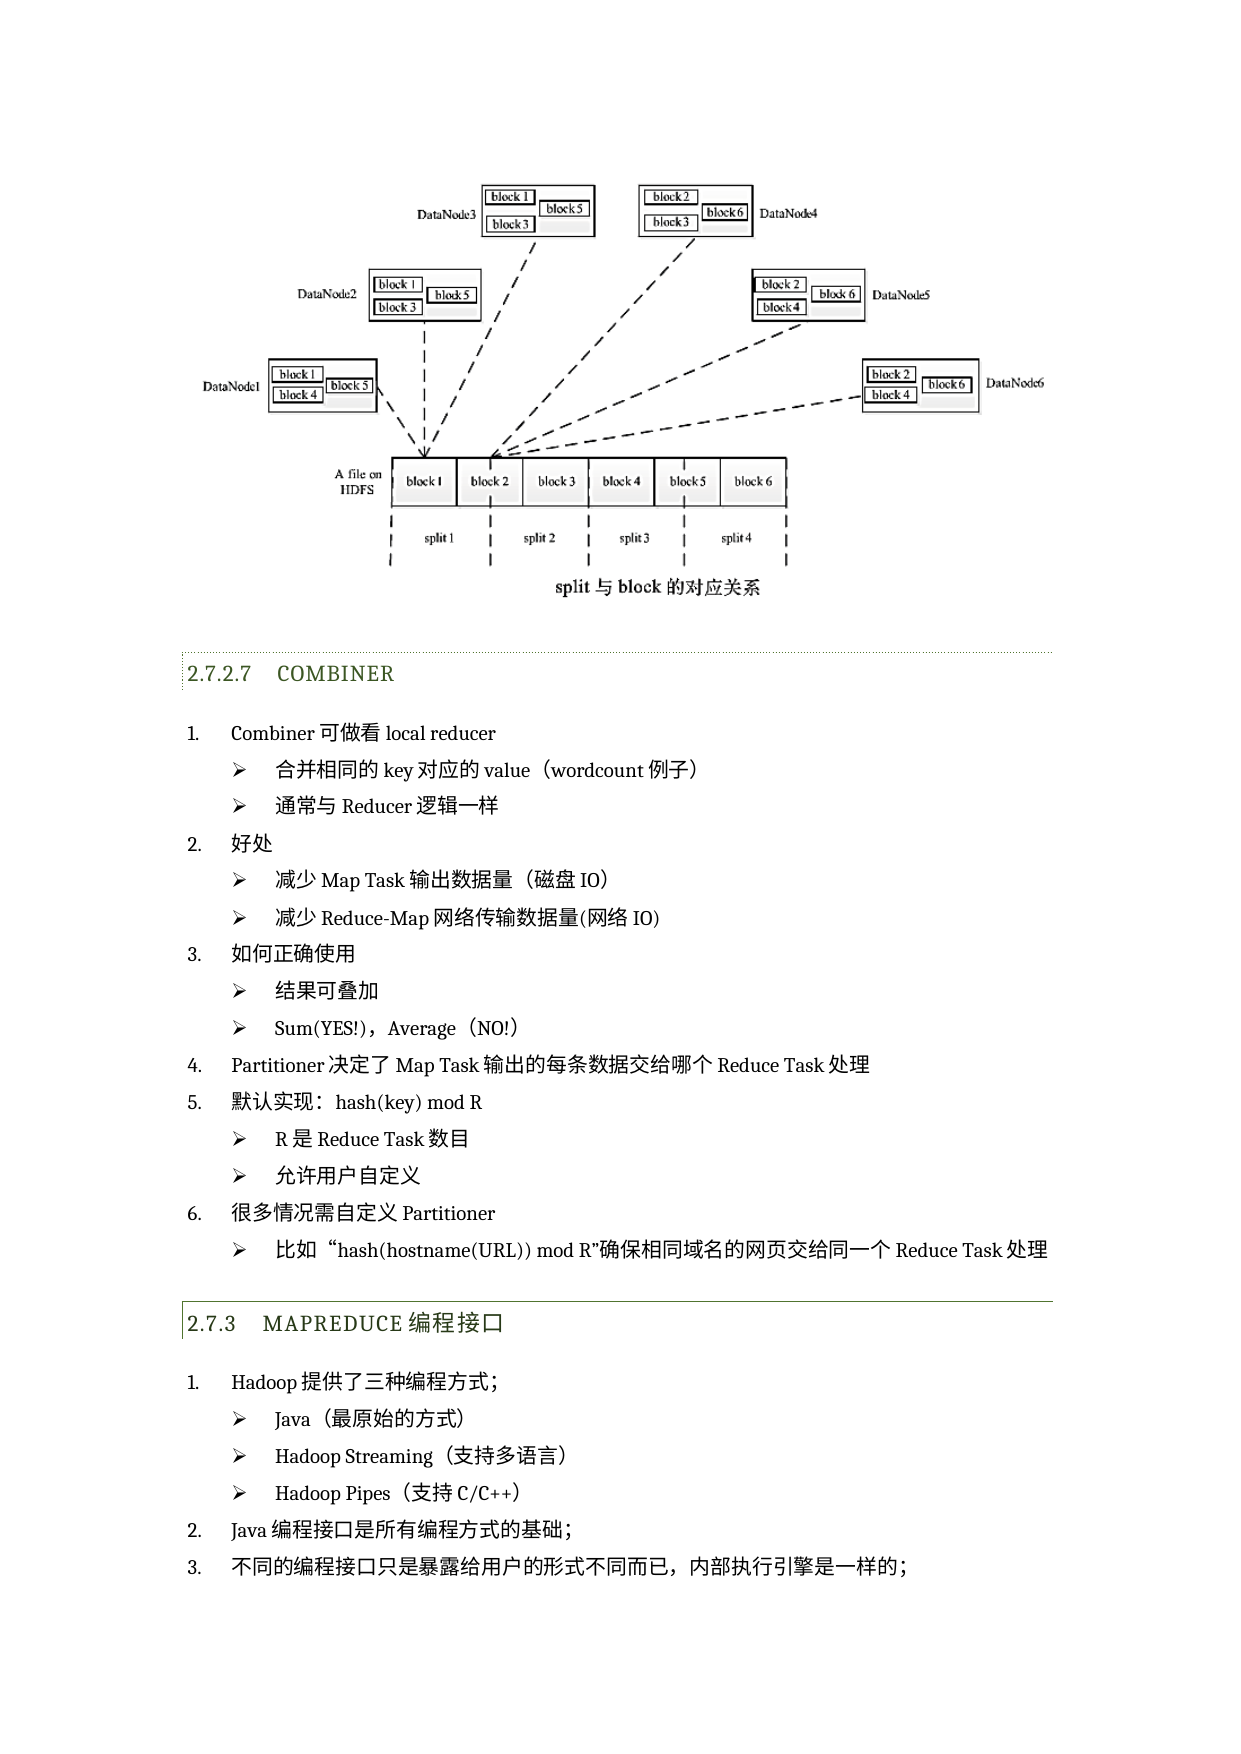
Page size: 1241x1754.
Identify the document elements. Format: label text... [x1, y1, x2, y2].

list Sum(YES!)，Average（NO!） [231, 1011, 1053, 1043]
list Hadoop Pipes（支持C/C++） [231, 1475, 1053, 1508]
list 如何正确使用 [187, 937, 1053, 969]
subtitle Combiner [182, 652, 1053, 690]
list 比如“hash(hostname(URL)) mod R”确保相同域名的网页交给同一个Reduce Task处理 [231, 1232, 1053, 1265]
list 默认实现：hash(key) mod R [187, 1084, 1053, 1117]
list 减少Map Task输出数据量（磁盘IO） [231, 863, 1053, 895]
list 减少Reduce-Map网络传输数据量(网络IO) [231, 899, 1053, 932]
list Hadoop提供了三种编程方式； [187, 1364, 1053, 1397]
list Combiner可做看local reducer [187, 715, 1053, 747]
list 不同的编程接口只是暴露给用户的形式不同而已，内部执行引擎是一样的； [187, 1549, 1053, 1582]
list 允许用户自定义 [231, 1158, 1053, 1191]
subtitle MapReduce编程接口 [183, 1302, 1053, 1339]
list Java（最原始的方式） [231, 1401, 1053, 1434]
list Java编程接口是所有编程方式的基础； [187, 1512, 1053, 1545]
list Hadoop Streaming（支持多语言） [231, 1438, 1053, 1471]
list Partitioner决定了Map Task输出的每条数据交给哪个Reduce Task处理 [187, 1047, 1053, 1080]
list 通常与Reducer逻辑一样 [231, 789, 1053, 821]
list 很多情况需自定义Partitioner [187, 1195, 1053, 1228]
list 合并相同的key对应的value（wordcount例子） [231, 752, 1053, 784]
list 好处 [187, 826, 1053, 858]
list 结果可叠加 [231, 973, 1053, 1006]
list R是Reduce Task数目 [231, 1121, 1053, 1154]
